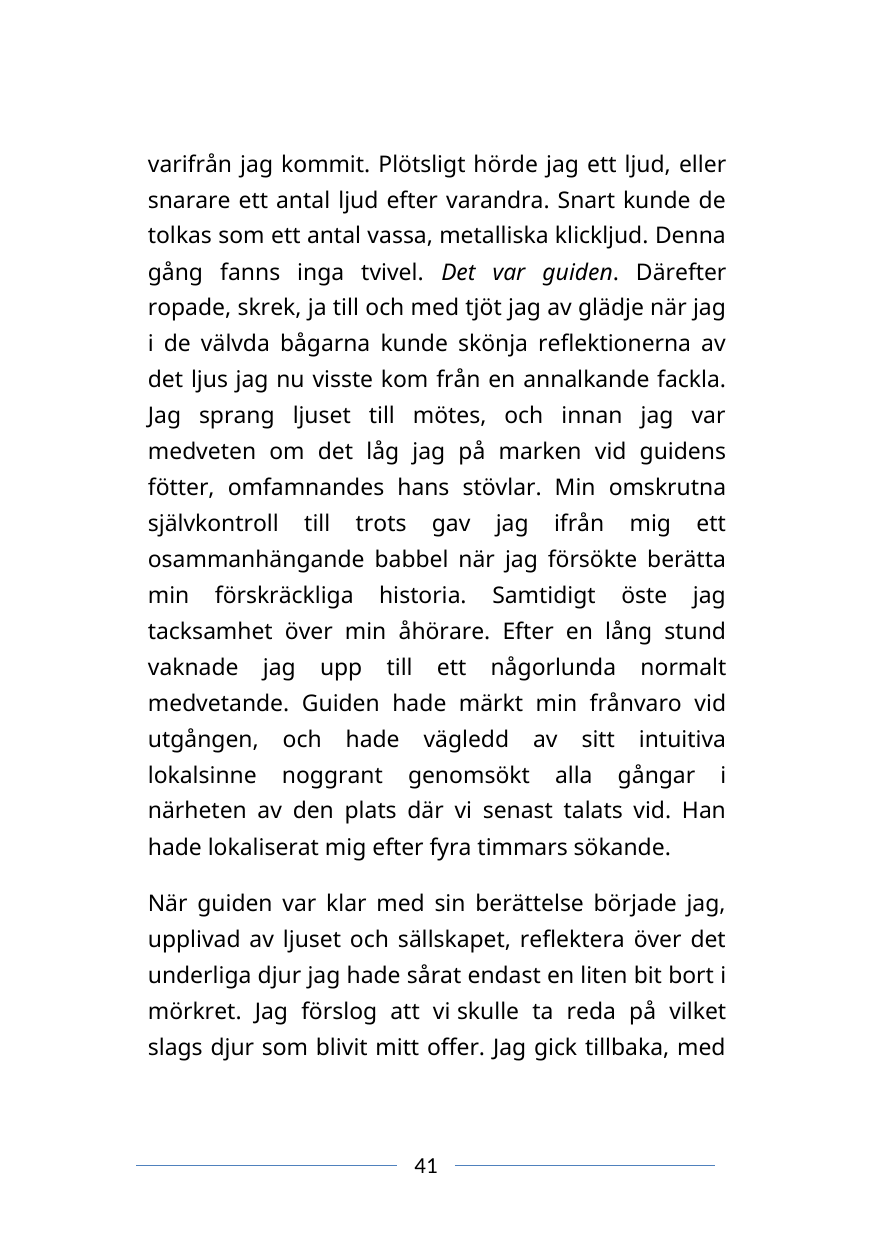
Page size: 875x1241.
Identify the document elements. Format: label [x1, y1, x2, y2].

text [148, 887, 726, 1062]
text [148, 148, 726, 862]
